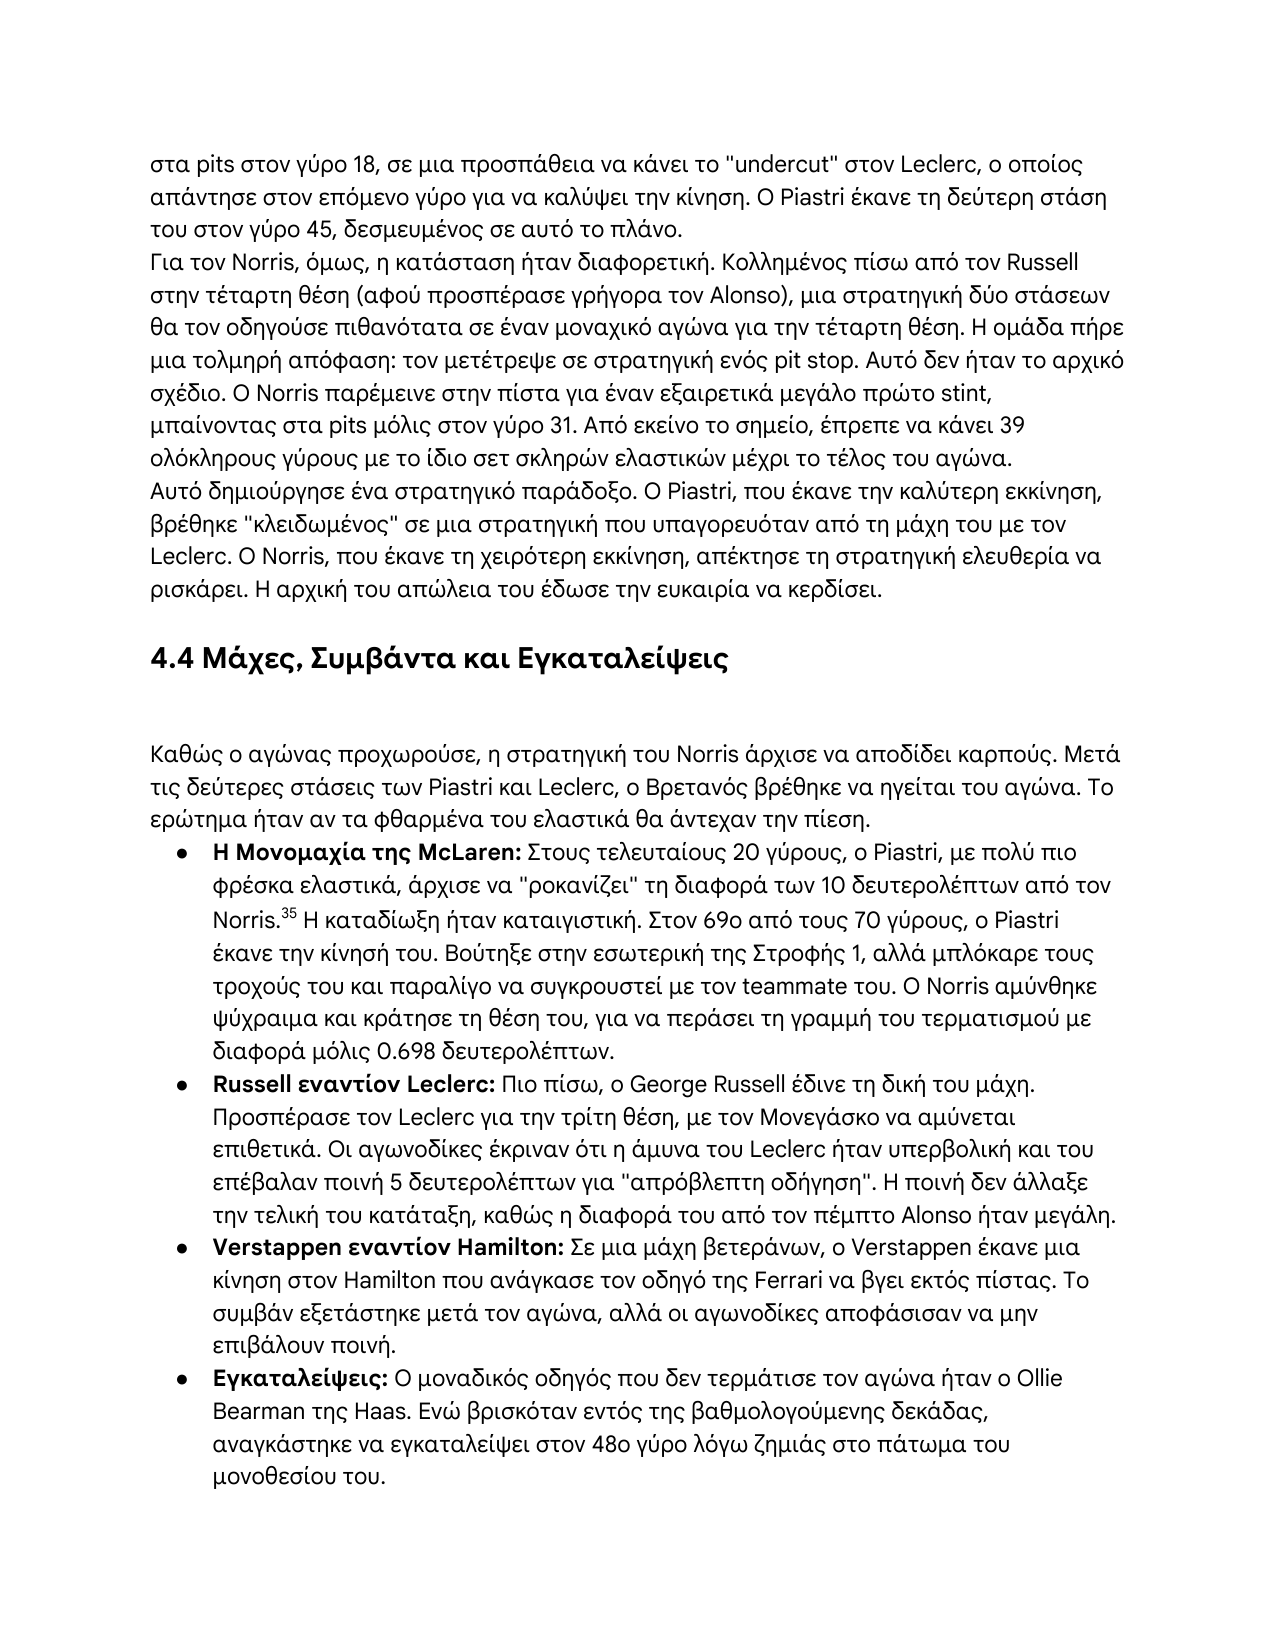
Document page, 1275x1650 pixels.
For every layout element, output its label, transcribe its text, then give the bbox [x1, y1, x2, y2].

text Καθώς ο αγώνας προχωρούσε, η στρατηγική του Norris άρχισε να αποδίδει καρπούς. Μετά τις δεύτερες στάσεις των Piastri και Leclerc, ο Βρετανός βρέθηκε να ηγείται του αγώνα. Το ερώτημα ήταν αν τα φθαρμένα του ελαστικά θα άντεχαν την πίεση. [150, 740, 1125, 834]
list Russell εναντίον Leclerc: Πιο πίσω, ο George Russell έδινε τη δική του μάχη. Προσπέρασε τον Leclerc για την τρίτη θέση, με τον Μονεγάσκο να αμύνεται επιθετικά. Οι αγωνοδίκες έκριναν ότι η άμυνα του Leclerc ήταν υπερβολική και του επέβαλαν ποινή 5 δευτερολέπτων για "απρόβλεπτη οδήγηση". Η ποινή δεν άλλαξε την τελική του κατάταξη, καθώς η διαφορά του από τον πέμπτο Alonso ήταν μεγάλη. [175, 1070, 1125, 1230]
list Verstappen εναντίον Hamilton: Σε μια μάχη βετεράνων, ο Verstappen έκανε μια κίνηση στον Hamilton που ανάγκασε τον οδηγό της Ferrari να βγει εκτός πίστας. Το συμβάν εξετάστηκε μετά τον αγώνα, αλλά οι αγωνοδίκες αποφάσισαν να μην επιβάλουν ποινή. [175, 1234, 1125, 1361]
list Εγκαταλείψεις: Ο μοναδικός οδηγός που δεν τερμάτισε τον αγώνα ήταν ο Ollie Bearman της Haas. Ενώ βρισκόταν εντός της βαθμολογούμενης δεκάδας, αναγκάστηκε να εγκαταλείψει στον 48ο γύρο λόγω ζημιάς στο πάτωμα του μονοθεσίου του. [175, 1364, 1125, 1491]
text Αυτό δημιούργησε ένα στρατηγικό παράδοξο. Ο Piastri, που έκανε την καλύτερη εκκίνηση, βρέθηκε "κλειδωμένος" σε μια στρατηγική που υπαγορευόταν από τη μάχη του με τον Leclerc. Ο Norris, που έκανε τη χειρότερη εκκίνηση, απέκτησε τη στρατηγική ελευθερία να ρισκάρει. Η αρχική του απώλεια του έδωσε την ευκαιρία να κερδίσει. [150, 477, 1125, 604]
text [150, 150, 1125, 244]
list Η Μονομαχία της McLaren: Στους τελευταίους 20 γύρους, ο Piastri, με πολύ πιο φρέσκα ελαστικά, άρχισε να "ροκανίζει" τη διαφορά των 10 δευτερολέπτων από τον Norris.35 Η καταδίωξη ήταν καταιγιστική. Στον 69ο από τους 70 γύρους, ο Piastri έκανε την κίνησή του. Βούτηξε στην εσωτερική της Στροφής 1, αλλά μπλόκαρε τους τροχούς του και παραλίγο να συγκρουστεί με τον teammate του. Ο Norris αμύνθηκε ψύχραιμα και κράτησε τη θέση του, για να περάσει τη γραμμή του τερματισμού με διαφορά μόλις 0.698 δευτερολέπτων. [175, 838, 1125, 1066]
text Για τον Norris, όμως, η κατάσταση ήταν διαφορετική. Κολλημένος πίσω από τον Russell στην τέταρτη θέση (αφού προσπέρασε γρήγορα τον Alonso), μια στρατηγική δύο στάσεων θα τον οδηγούσε πιθανότατα σε έναν μοναχικό αγώνα για την τέταρτη θέση. Η ομάδα πήρε μια τολμηρή απόφαση: τον μετέτρεψε σε στρατηγική ενός pit stop. Αυτό δεν ήταν το αρχικό σχέδιο. Ο Norris παρέμεινε στην πίστα για έναν εξαιρετικά μεγάλο πρώτο stint, μπαίνοντας στα pits μόλις στον γύρο 31. Από εκείνο το σημείο, έπρεπε να κάνει 39 ολόκληρους γύρους με το ίδιο σετ σκληρών ελαστικών μέχρι το τέλος του αγώνα. [150, 248, 1125, 473]
subtitle 4.4 Μάχες, Συμβάντα και Εγκαταλείψεις [150, 641, 1125, 677]
